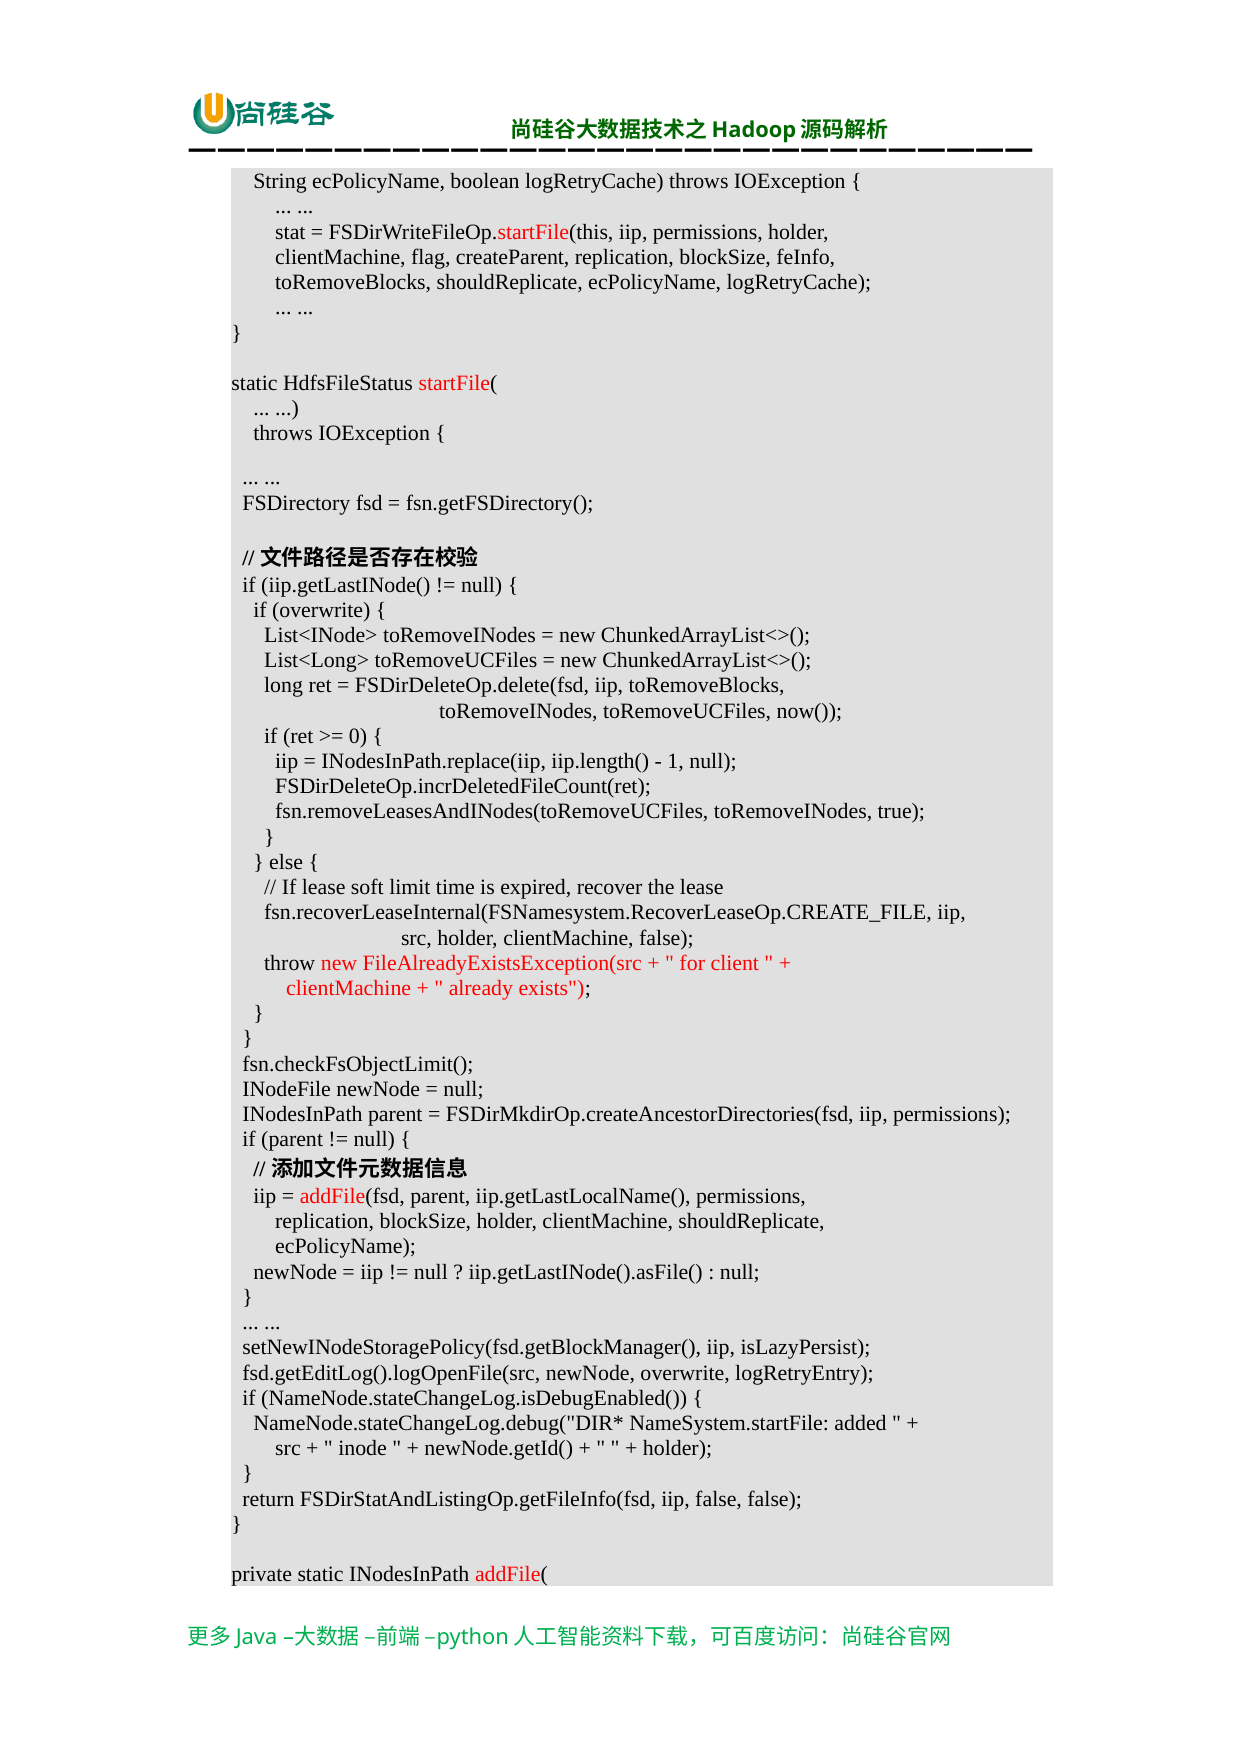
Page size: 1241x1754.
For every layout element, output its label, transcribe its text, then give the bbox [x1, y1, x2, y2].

text ... ... [231, 294, 1053, 319]
text List<INode> toRemoveINodes = new ChunkedArrayList<>(); [231, 622, 1053, 647]
text ... ...) [231, 395, 1053, 420]
text if (iip.getLastINode() != null) { [231, 572, 1053, 597]
text iip = addFile(fsd, parent, iip.getLastLocalName(), permissions, [231, 1183, 1053, 1208]
text fsd.getEditLog().logOpenFile(src, newNode, overwrite, logRetryEntry); [231, 1359, 1053, 1385]
text replication, blockSize, holder, clientMachine, shouldReplicate, [231, 1208, 1053, 1233]
text toRemoveINodes, toRemoveUCFiles, now()); [231, 698, 1053, 723]
text if (parent != null) { [231, 1126, 1053, 1151]
text FSDirDeleteOp.incrDeletedFileCount(ret); [231, 773, 1053, 798]
text } [231, 319, 1053, 345]
text List<Long> toRemoveUCFiles = new ChunkedArrayList<>(); [231, 647, 1053, 672]
text throw new FileAlreadyExistsException(src + " for client " + [231, 950, 1053, 975]
text } [231, 824, 1053, 849]
text NameNode.stateChangeLog.debug("DIR* NameSystem.startFile: added " + [231, 1410, 1053, 1435]
text fsn.removeLeasesAndINodes(toRemoveUCFiles, toRemoveINodes, true); [231, 798, 1053, 824]
text return FSDirStatAndListingOp.getFileInfo(fsd, iip, false, false); [231, 1486, 1053, 1511]
text setNewINodeStoragePolicy(fsd.getBlockManager(), iip, isLazyPersist); [231, 1334, 1053, 1359]
text ecPolicyName); [231, 1233, 1053, 1259]
text if (overwrite) { [231, 597, 1053, 622]
text fsn.checkFsObjectLimit(); [231, 1051, 1053, 1076]
text if (NameNode.stateChangeLog.isDebugEnabled()) { [231, 1385, 1053, 1410]
text } else { [231, 849, 1053, 874]
text if (ret >= 0) { [231, 723, 1053, 748]
text newNode = iip != null ? iip.getLastINode().asFile() : null; [231, 1259, 1053, 1284]
text iip = INodesInPath.replace(iip, iip.length() - 1, null); [231, 748, 1053, 773]
text ... ... [231, 1309, 1053, 1334]
text } [231, 1025, 1053, 1051]
text } [231, 1460, 1053, 1486]
text private static INodesInPath addFile( [231, 1561, 1053, 1586]
text String ecPolicyName, boolean logRetryCache) throws IOException { [231, 168, 1053, 193]
text clientMachine + " already exists"); [231, 975, 1053, 1000]
text // If lease soft limit time is expired, recover the lease [231, 874, 1053, 899]
text } [231, 1000, 1053, 1025]
text FSDirectory fsd = fsn.getFSDirectory(); [231, 489, 1053, 515]
text ... ... [231, 193, 1053, 219]
text toRemoveBlocks, shouldReplicate, ecPolicyName, logRetryCache); [231, 269, 1053, 294]
text src, holder, clientMachine, false); [231, 924, 1053, 950]
text // 文件路径是否存在校验 [231, 540, 1053, 572]
text src + " inode " + newNode.getId() + " " + holder); [231, 1435, 1053, 1460]
picture [187, 88, 338, 138]
text ... ... [231, 464, 1053, 489]
text } [231, 1511, 1053, 1536]
text INodesInPath parent = FSDirMkdirOp.createAncestorDirectories(fsd, iip, permissions); [231, 1101, 1053, 1126]
text static HdfsFileStatus startFile( [231, 370, 1053, 395]
text clientMachine, flag, createParent, replication, blockSize, feInfo, [231, 244, 1053, 269]
text } [231, 1284, 1053, 1309]
text long ret = FSDirDeleteOp.delete(fsd, iip, toRemoveBlocks, [231, 672, 1053, 698]
text fsn.recoverLeaseInternal(FSNamesystem.RecoverLeaseOp.CREATE_FILE, iip, [231, 899, 1053, 924]
text stat = FSDirWriteFileOp.startFile(this, iip, permissions, holder, [231, 219, 1053, 244]
text INodeFile newNode = null; [231, 1076, 1053, 1101]
text throws IOException { [231, 420, 1053, 446]
text // 添加文件元数据信息 [231, 1151, 1053, 1183]
